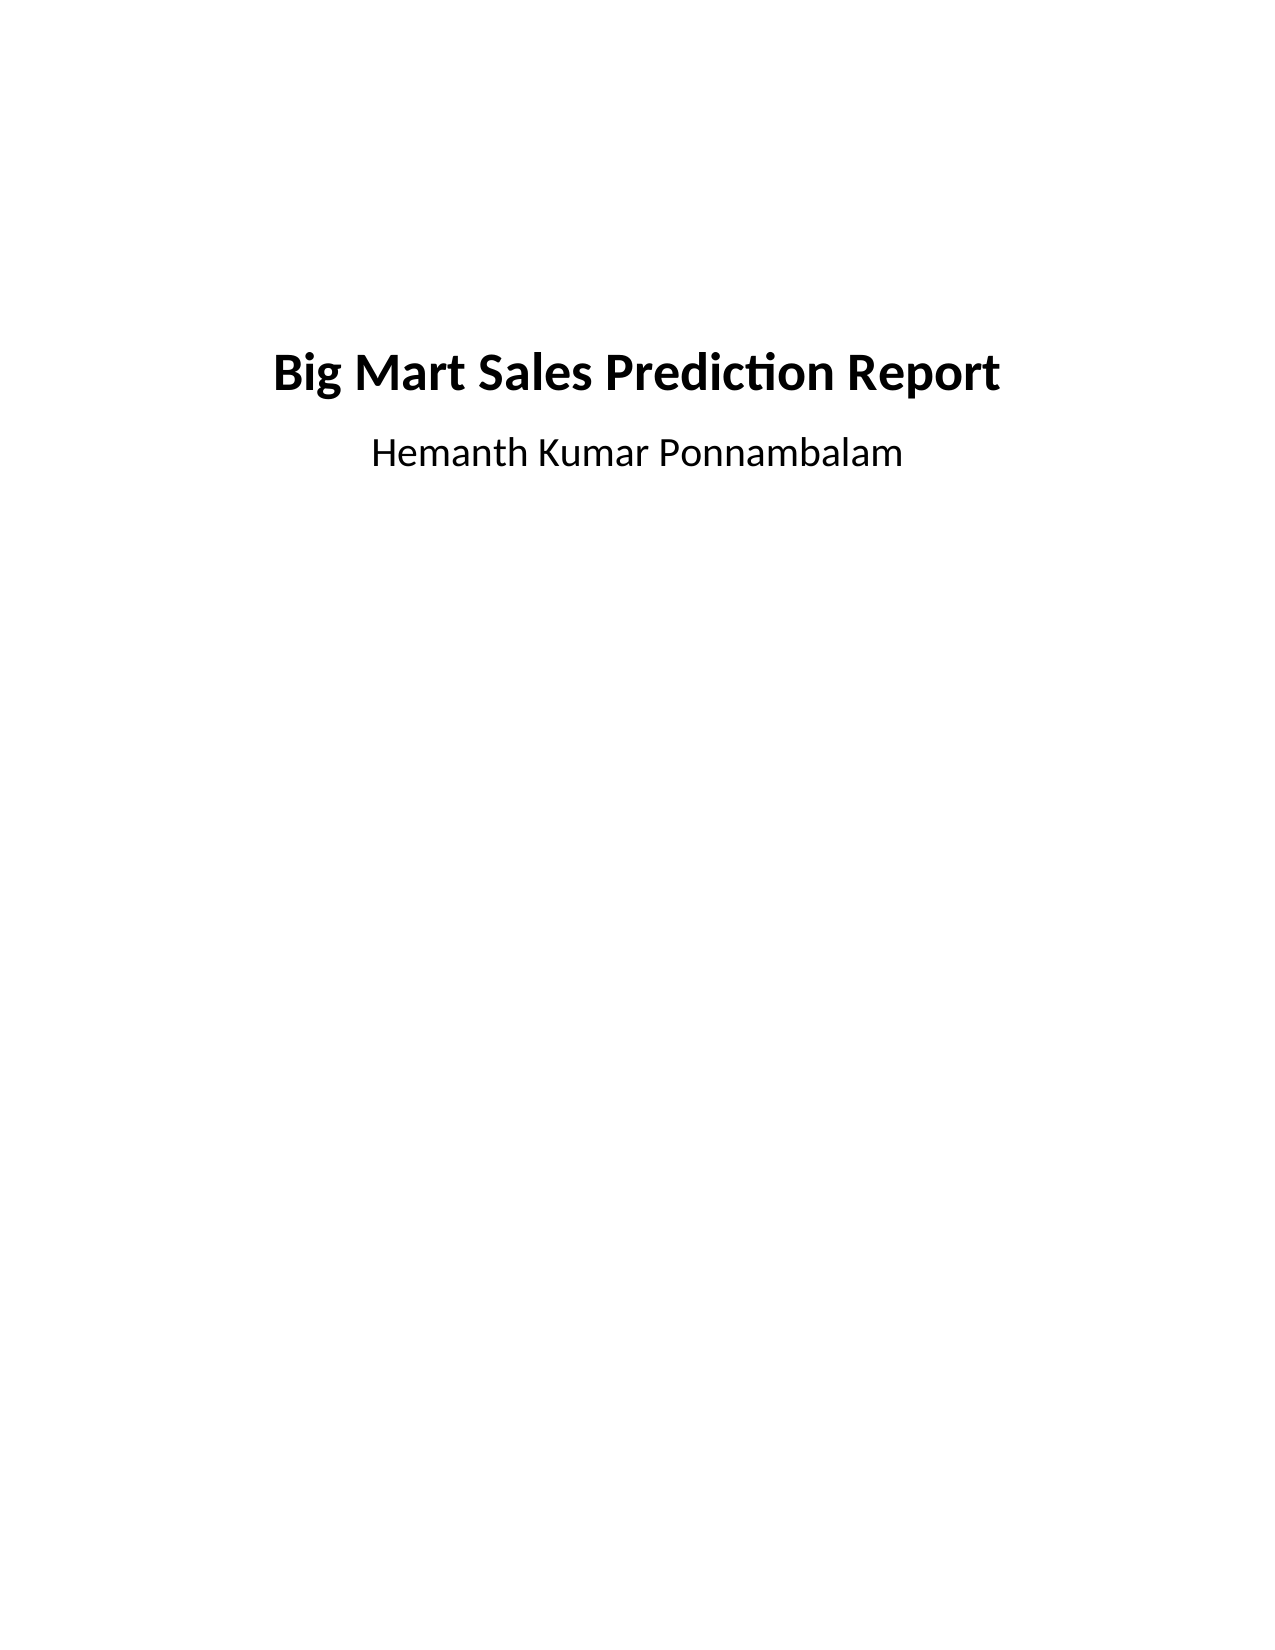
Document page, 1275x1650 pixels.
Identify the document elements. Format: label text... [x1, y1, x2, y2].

text Hemanth Kumar Ponnambalam [150, 426, 1125, 476]
text Big Mart Sales Prediction Report [150, 337, 1125, 404]
